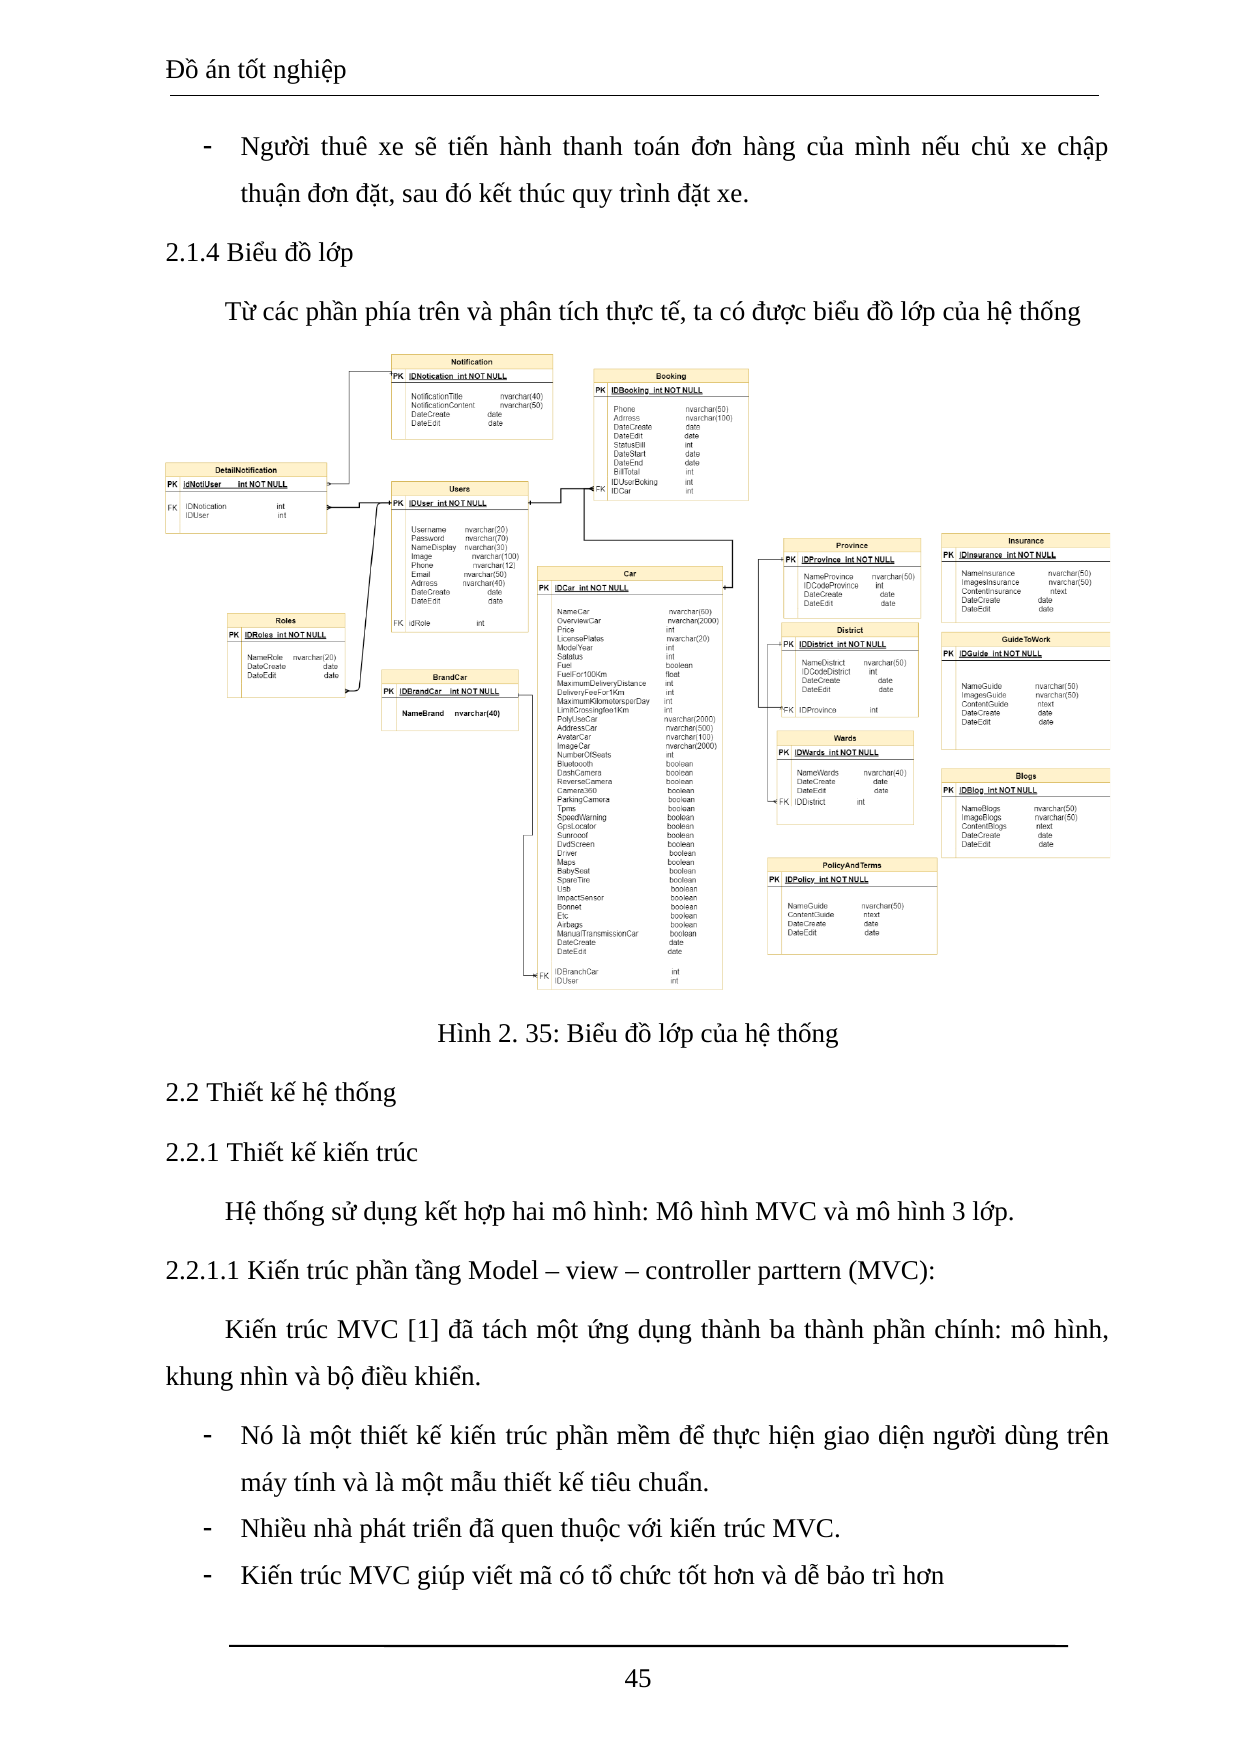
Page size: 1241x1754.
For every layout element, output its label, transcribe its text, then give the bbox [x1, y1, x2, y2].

text Từ các phần phía trên và phân tích thực tế, ta có được biểu đồ lớp của hệ thống [165, 295, 1110, 326]
list Nó là một thiết kế kiến ​​trúc phần mềm để thực hiện giao diện người dùng trên máy tính và là một mẫu thiết kế tiêu chuẩn. [203, 1419, 1110, 1497]
list Người thuê xe sẽ tiến hành thanh toán đơn hàng của mình nếu chủ xe chập thuận đơn đặt, sau đó kết thúc quy trình đặt xe. [203, 130, 1110, 208]
list Kiến trúc MVC giúp viết mã có tổ chức tốt hơn và dễ bảo trì hơn [203, 1559, 1110, 1591]
list Nhiều nhà phát triển đã quen thuộc với kiến ​​trúc MVC. [203, 1512, 1110, 1544]
picture [165, 354, 1111, 990]
subtitle Thiết kế hệ thống [165, 1077, 1110, 1108]
subtitle Thiết kế kiến trúc [165, 1136, 1110, 1167]
subtitle Biểu đồ lớp [165, 236, 1110, 267]
text Kiến trúc MVC đã tách một ứng dụng thành ba thành phần chính: mô hình, khung nhìn và bộ điều khiển. [165, 1313, 1110, 1391]
list Kiến trúc phần tầng Model – view – controller parttern (MVC): [165, 1254, 1110, 1285]
text Hệ thống sử dụng kết hợp hai mô hình: Mô hình MVC và mô hình 3 lớp. [165, 1195, 1110, 1226]
